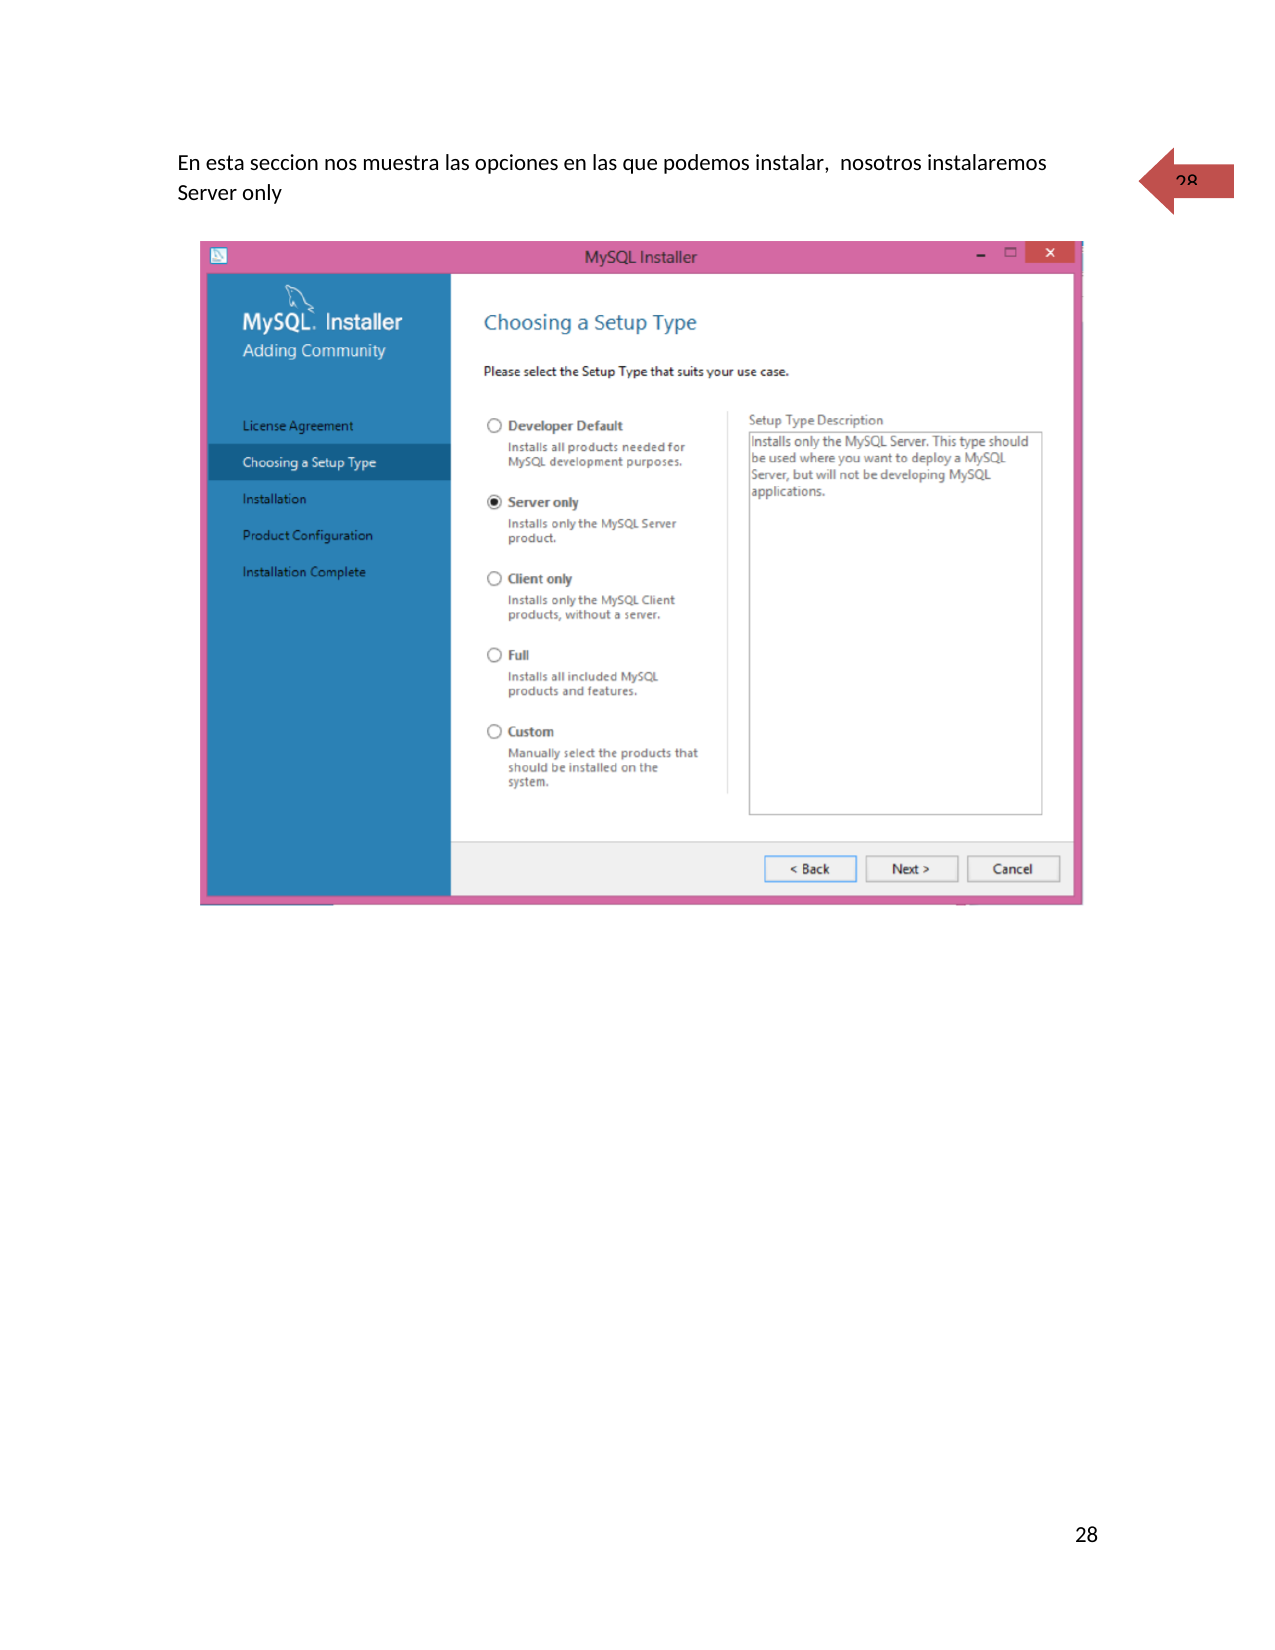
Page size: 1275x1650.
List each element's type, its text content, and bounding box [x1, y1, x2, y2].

picture [177, 224, 1097, 918]
text En esta seccion nos muestra las opciones en las que podemos instalar, nosotros instalaremos Server only [177, 148, 1098, 206]
